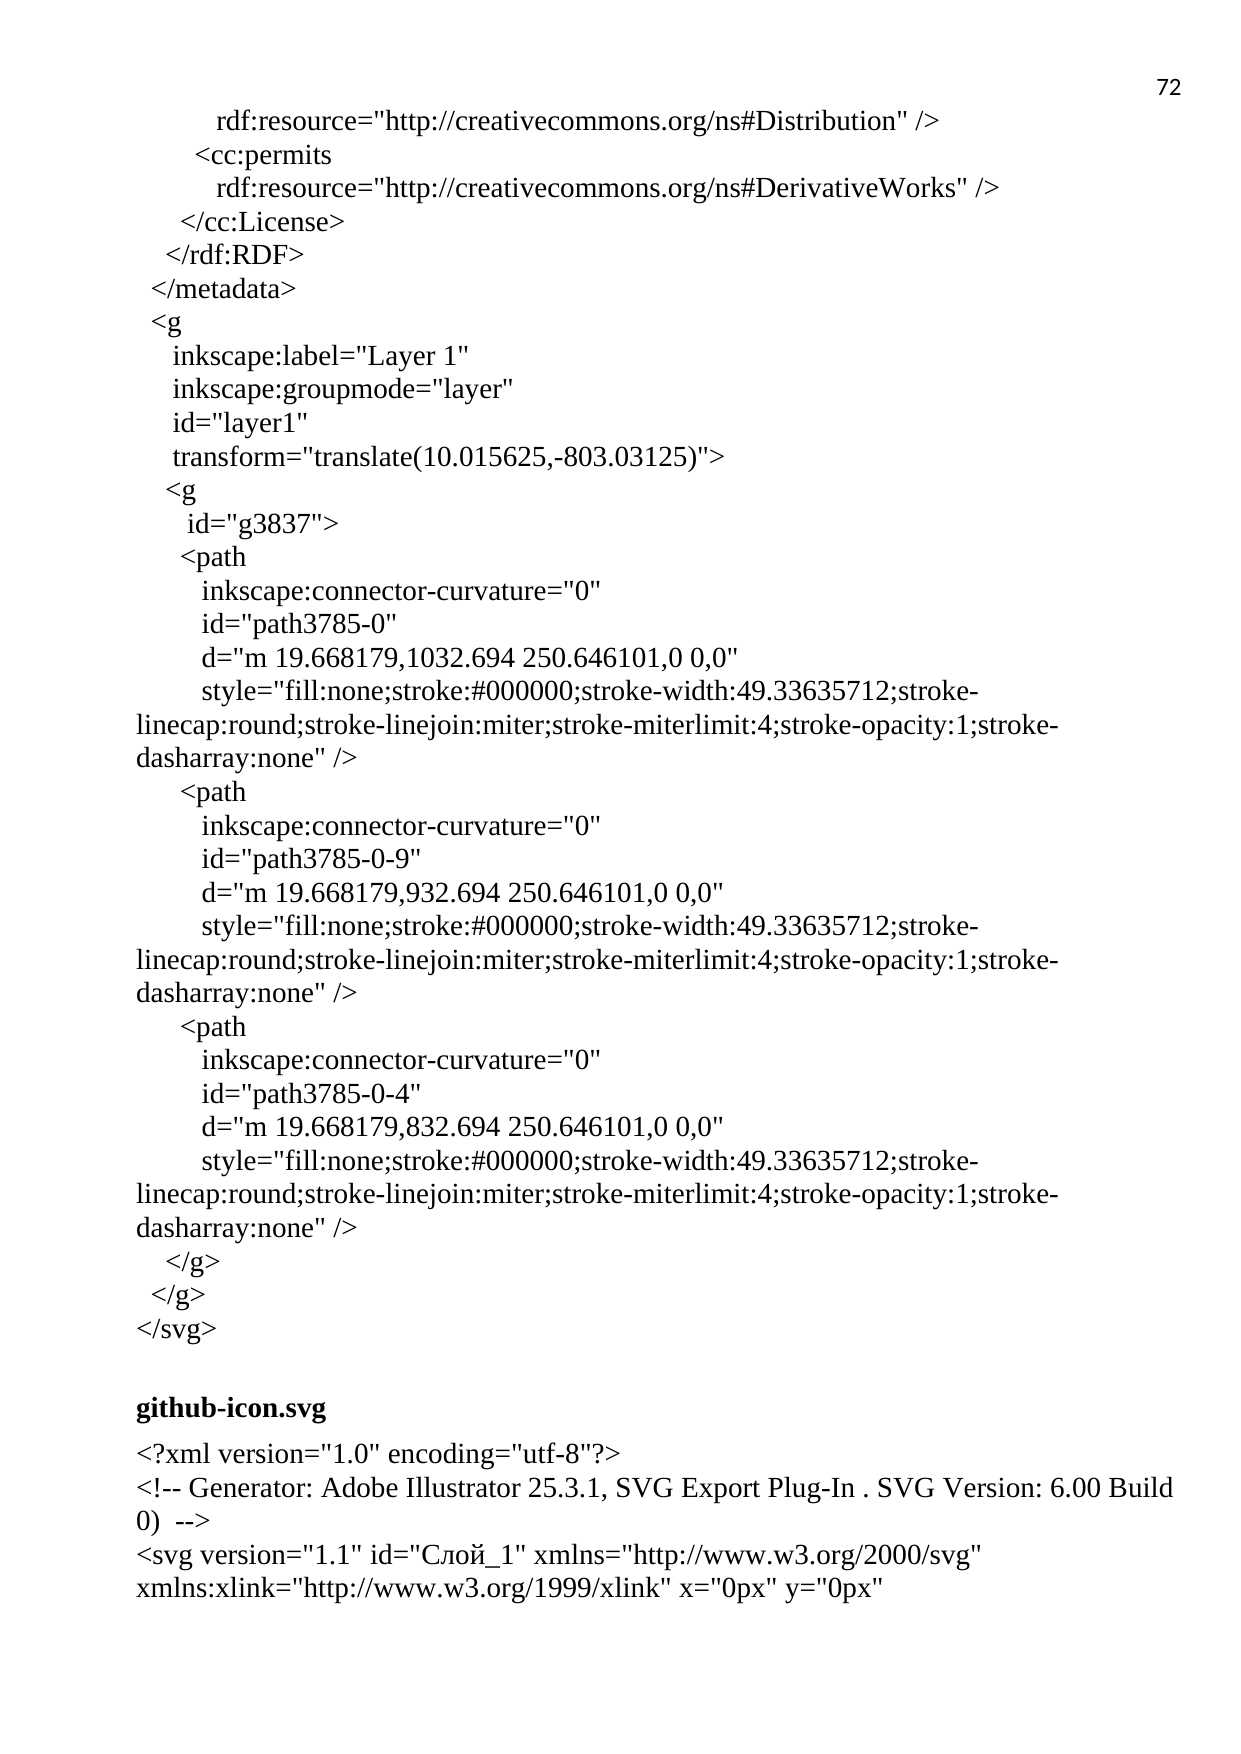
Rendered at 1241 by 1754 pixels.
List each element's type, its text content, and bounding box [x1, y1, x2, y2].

text inkscape:connector-curvature="0" [136, 1042, 1181, 1076]
text </g> [136, 1244, 1181, 1277]
text <path [136, 1009, 1181, 1042]
text d="m 19.668179,932.694 250.646101,0 0,0" [136, 875, 1181, 908]
text inkscape:groupmode="layer" [136, 372, 1181, 405]
text <g [136, 472, 1181, 506]
text style="fill:none;stroke:#000000;stroke-width:49.33635712;stroke-linecap:round;stroke-linejoin:miter;stroke-miterlimit:4;stroke-opacity:1;stroke-dasharray:none" /> [136, 673, 1181, 774]
text rdf:resource="http://creativecommons.org/ns#DerivativeWorks" /> [136, 170, 1181, 204]
text <svg version="1.1" id="Слой_1" xmlns="http://www.w3.org/2000/svg" xmlns:xlink="http://www.w3.org/1999/xlink" x="0px" y="0px" [136, 1537, 1181, 1604]
text </metadata> [136, 271, 1181, 304]
text id="path3785-0-9" [136, 841, 1181, 875]
text style="fill:none;stroke:#000000;stroke-width:49.33635712;stroke-linecap:round;stroke-linejoin:miter;stroke-miterlimit:4;stroke-opacity:1;stroke-dasharray:none" /> [136, 1143, 1181, 1244]
text <!-- Generator: Adobe Illustrator 25.3.1, SVG Export Plug-In . SVG Version: 6.00 Build 0) --> [136, 1470, 1181, 1537]
text inkscape:label="Layer 1" [136, 338, 1181, 372]
text rdf:resource="http://creativecommons.org/ns#Distribution" /> [136, 103, 1181, 137]
text </rdf:RDF> [136, 237, 1181, 271]
text <path [136, 774, 1181, 808]
text <cc:permits [136, 137, 1181, 170]
text </g> [136, 1277, 1181, 1311]
text transform="translate(10.015625,-803.03125)"> [136, 439, 1181, 472]
text d="m 19.668179,1032.694 250.646101,0 0,0" [136, 640, 1181, 673]
text <path [136, 539, 1181, 573]
text id="layer1" [136, 405, 1181, 439]
text d="m 19.668179,832.694 250.646101,0 0,0" [136, 1109, 1181, 1143]
text id="path3785-0-4" [136, 1076, 1181, 1109]
text inkscape:connector-curvature="0" [136, 808, 1181, 841]
text </cc:License> [136, 204, 1181, 237]
text <g [136, 304, 1181, 338]
text </svg> [136, 1311, 1181, 1344]
subtitle github-icon.svg [136, 1390, 1181, 1424]
text id="g3837"> [136, 506, 1181, 539]
text inkscape:connector-curvature="0" [136, 573, 1181, 606]
text id="path3785-0" [136, 606, 1181, 640]
text <?xml version="1.0" encoding="utf-8"?> [136, 1436, 1181, 1470]
text style="fill:none;stroke:#000000;stroke-width:49.33635712;stroke-linecap:round;stroke-linejoin:miter;stroke-miterlimit:4;stroke-opacity:1;stroke-dasharray:none" /> [136, 908, 1181, 1009]
